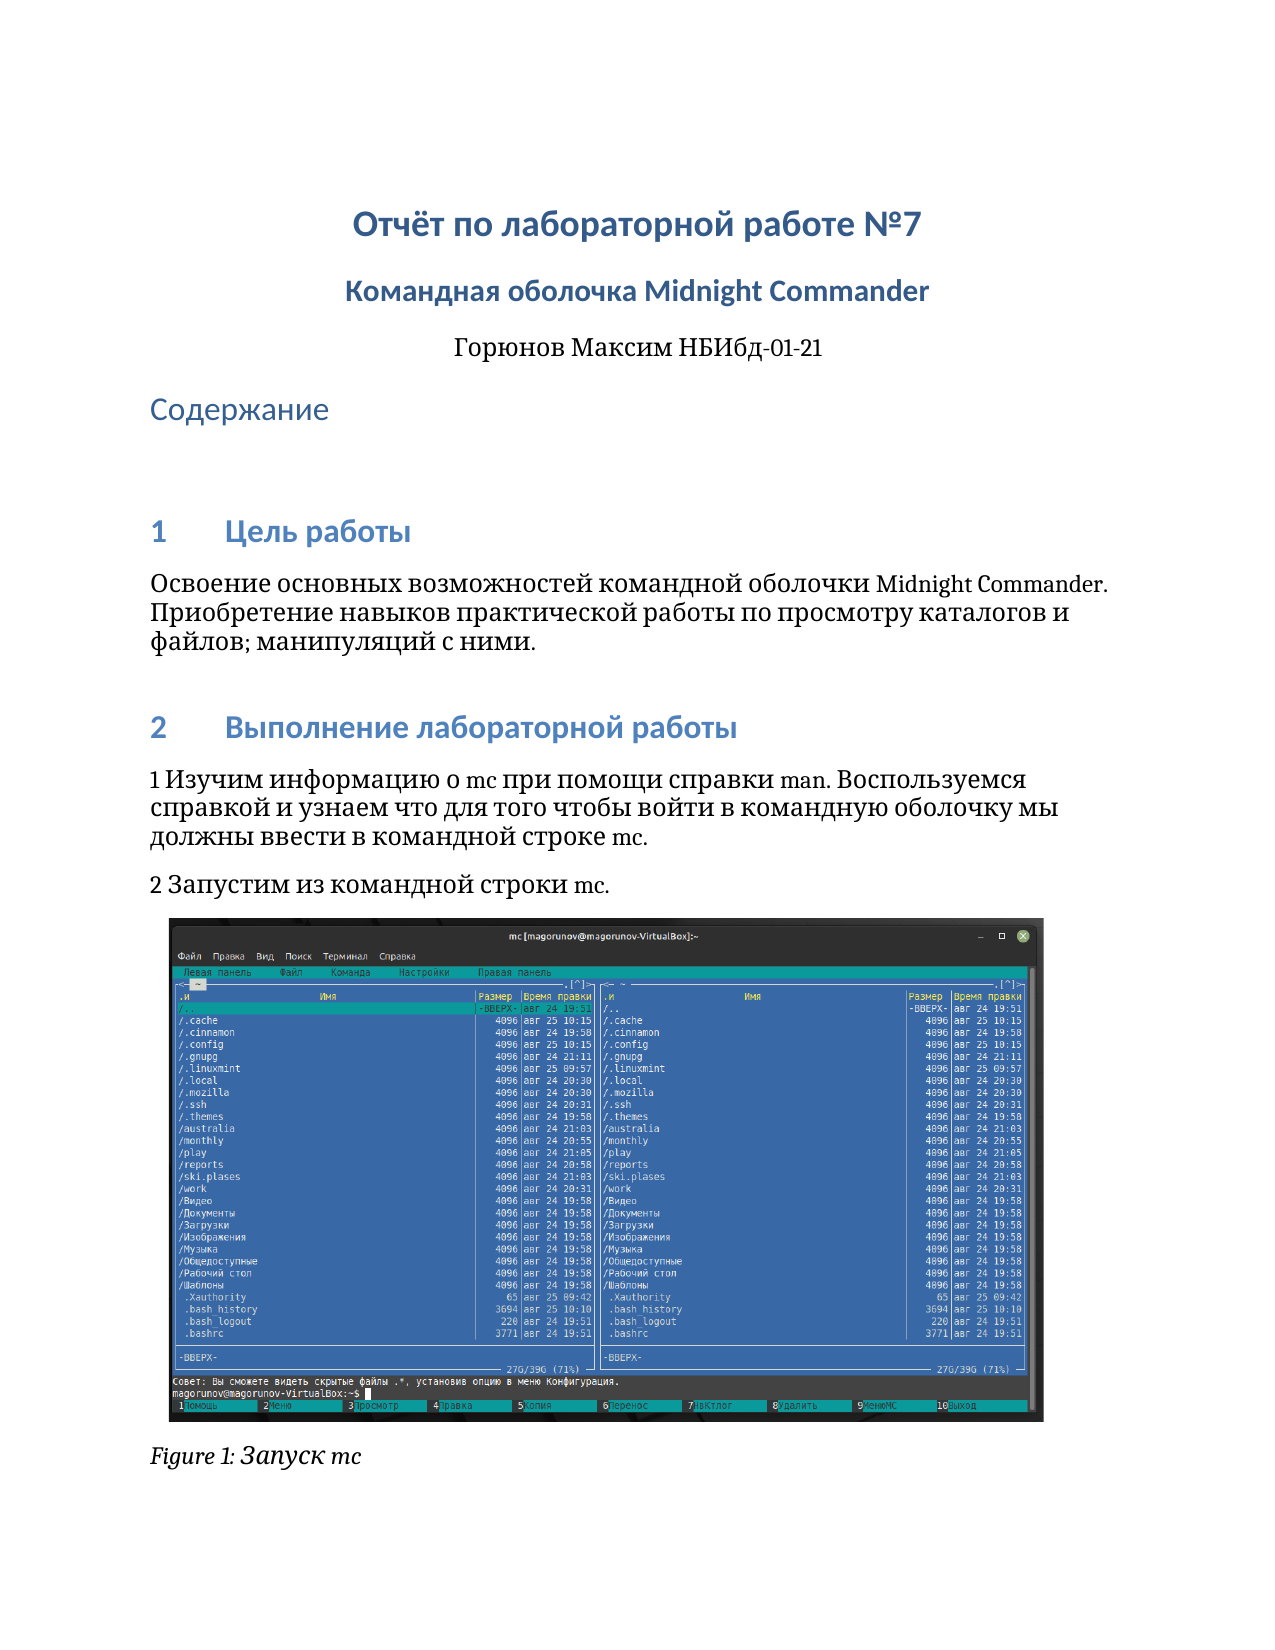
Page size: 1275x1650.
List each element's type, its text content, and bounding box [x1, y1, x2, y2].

picture [168, 918, 1044, 1422]
text Figure 1: Запуск mc [150, 1442, 1125, 1471]
text 1 Изучим информацию о mc при помощи справки man. Воспользуемся справкой и узнаем что для того чтобы войти в командную оболочку мы должны ввести в командной строке mc. [150, 766, 1125, 852]
subtitle 1 Цель работы [150, 510, 1125, 551]
text 2 Запустим из командной строки mc. [150, 871, 1125, 899]
subtitle 2 Выполнение лабораторной работы [150, 706, 1125, 747]
text Горюнов Максим НБИбд-01-21 [150, 334, 1125, 363]
subtitle Командная оболочка Midnight Commander [150, 271, 1125, 309]
title Отчёт по лабораторной работе №7 [150, 200, 1125, 246]
text Освоение основных возможностей командной оболочки Midnight Commander. Приобретение навыков практической работы по просмотру каталогов и файлов; манипуляций с ними. [150, 570, 1125, 656]
